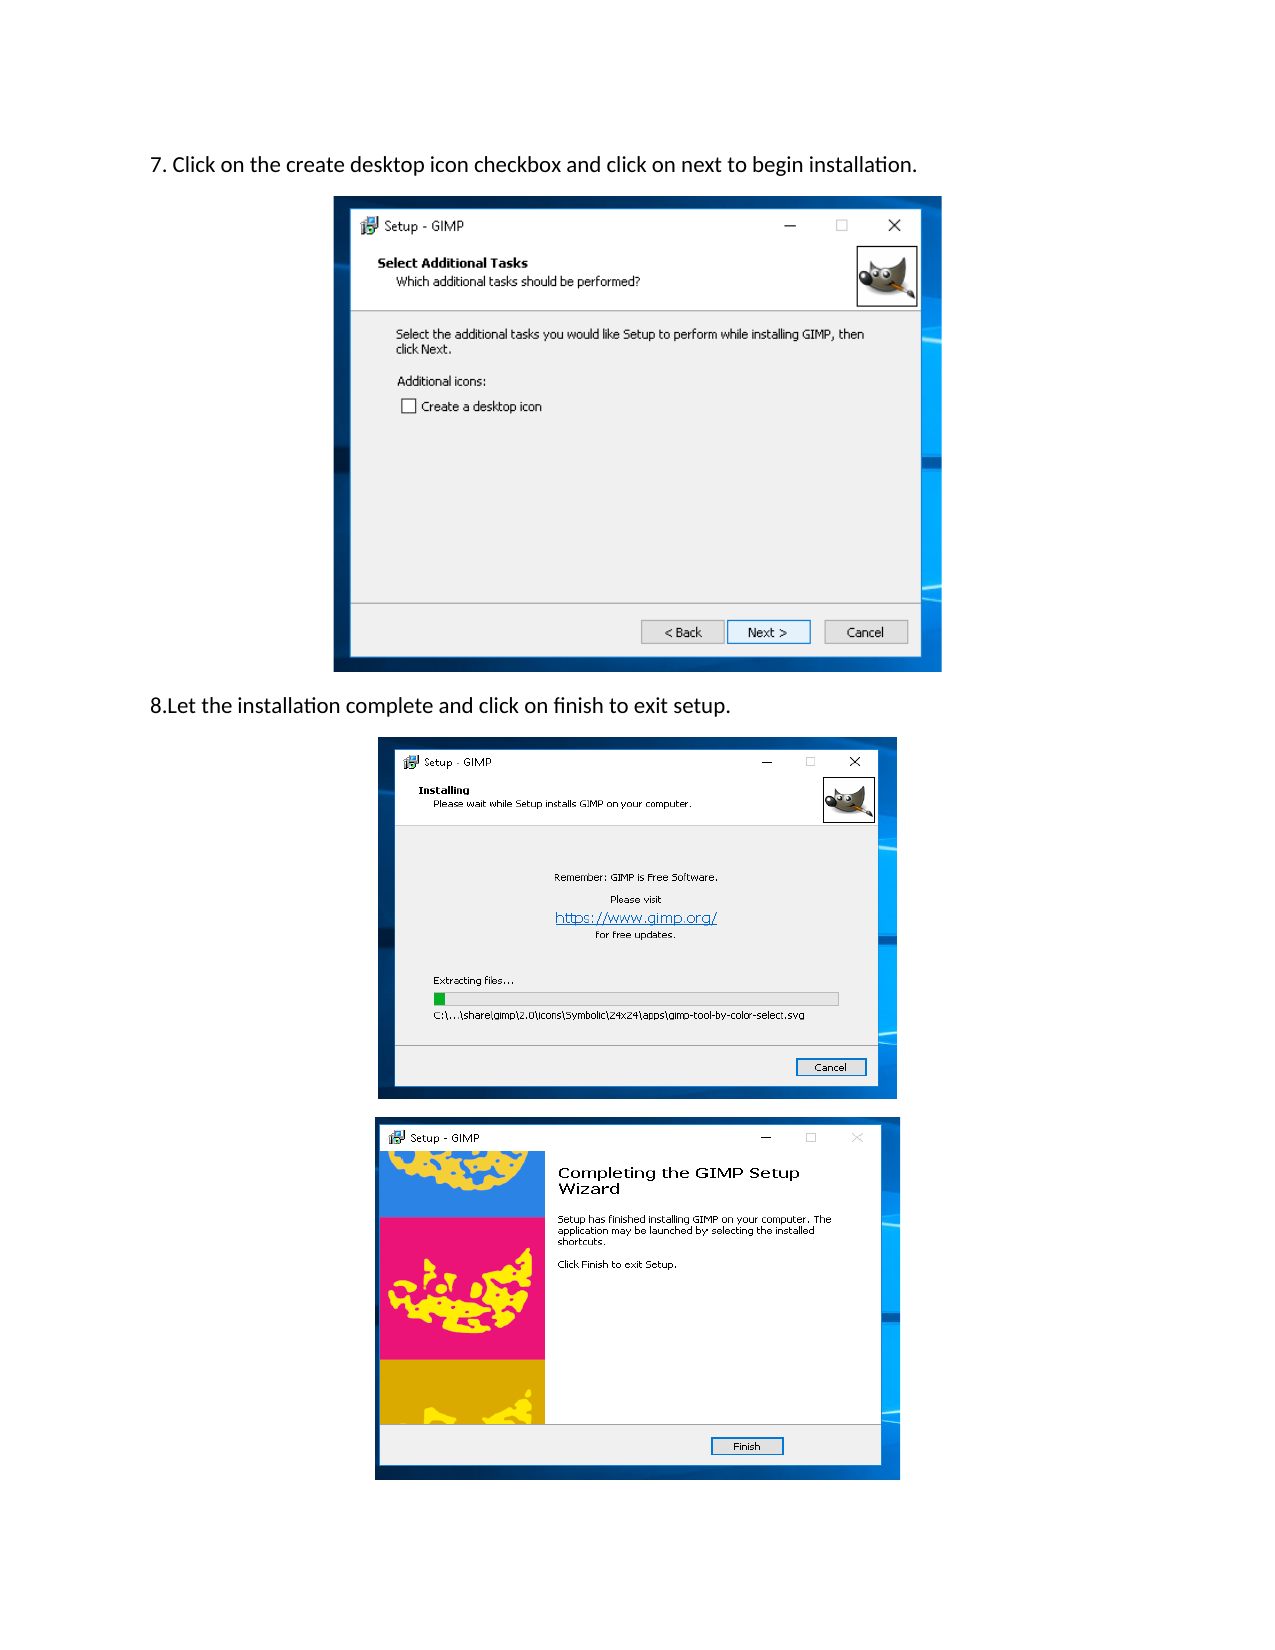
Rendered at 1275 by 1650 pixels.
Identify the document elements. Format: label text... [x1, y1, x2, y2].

text 8.Let the installation complete and click on finish to exit setup. [150, 691, 1125, 719]
picture [375, 1117, 901, 1480]
picture [333, 196, 942, 672]
text 7. Click on the create desktop icon checkbox and click on next to begin installation. [150, 150, 1125, 178]
picture [378, 737, 897, 1099]
